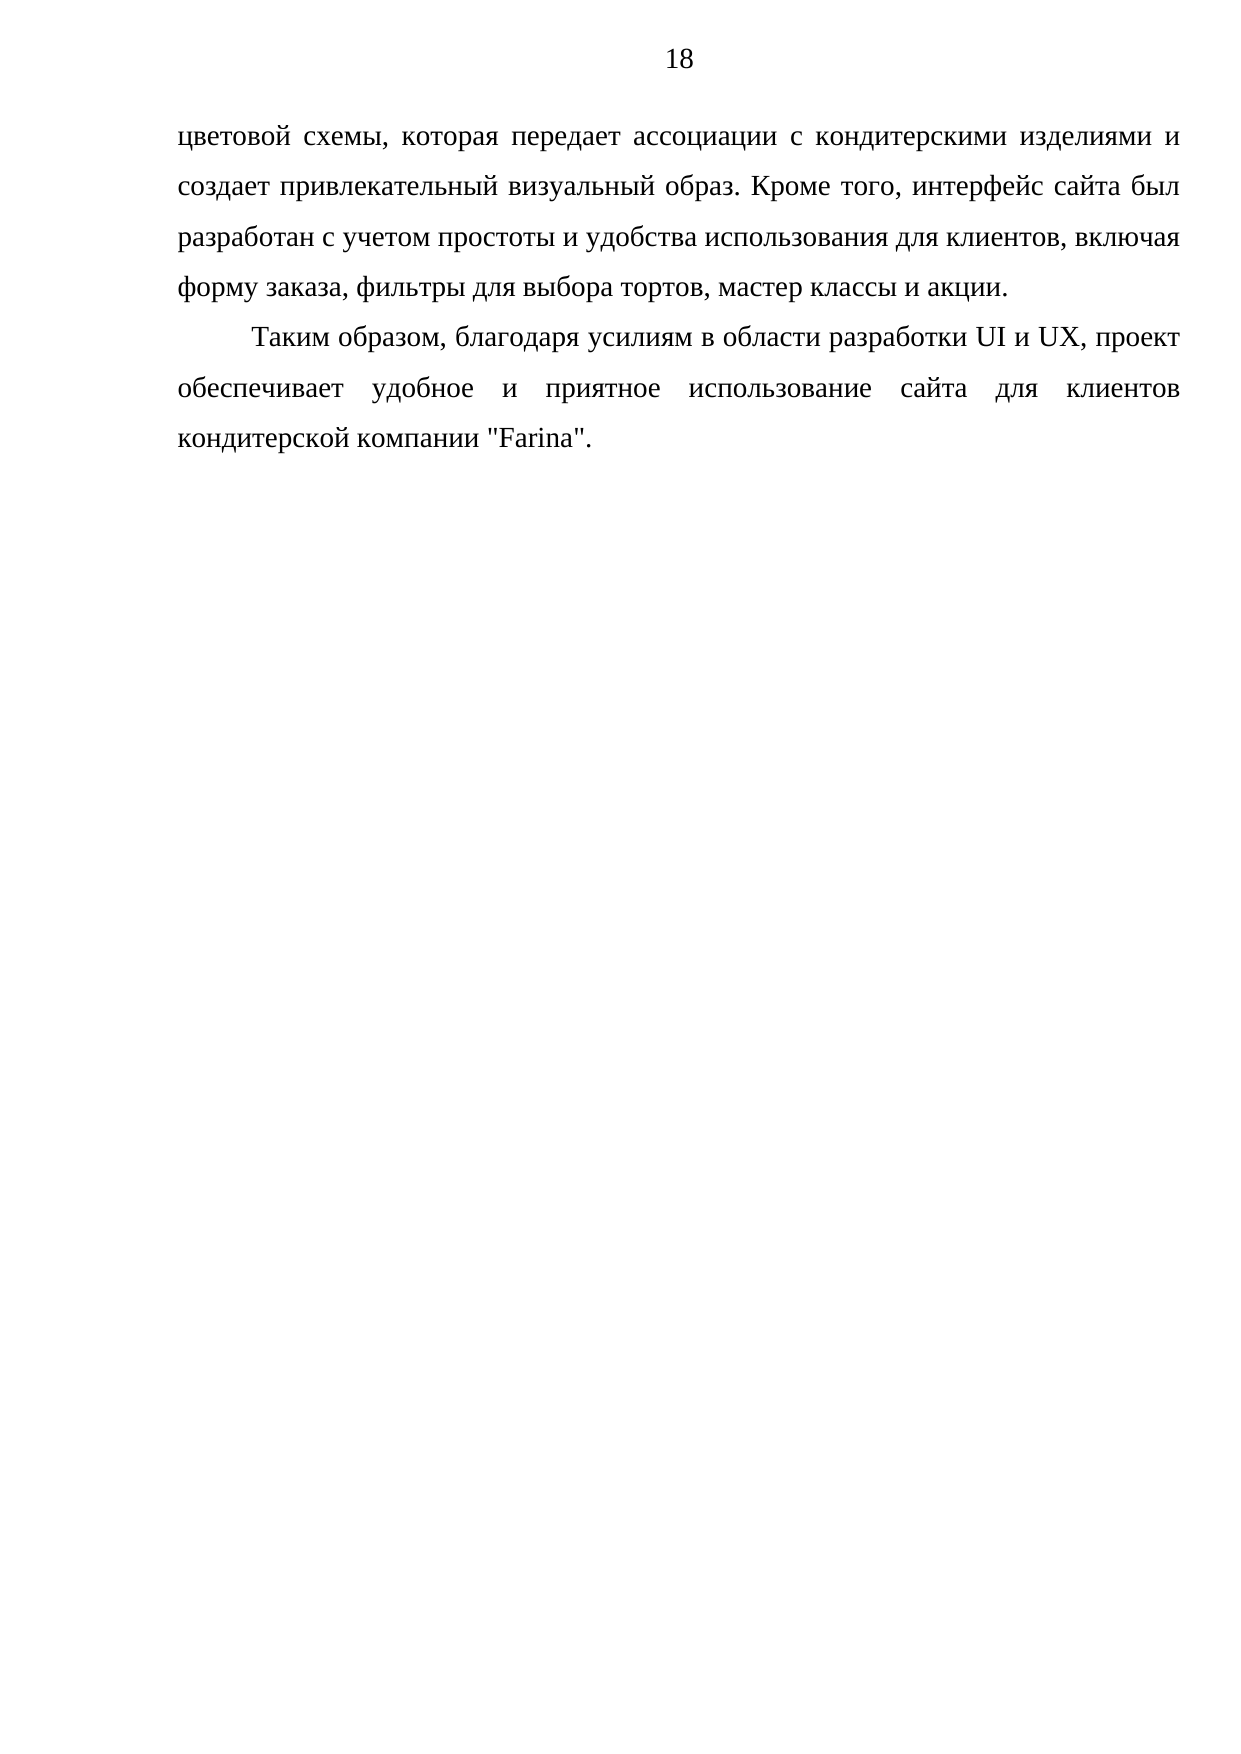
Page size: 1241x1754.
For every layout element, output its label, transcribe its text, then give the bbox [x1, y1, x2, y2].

text Таким образом, благодаря усилиям в области разработки UI и UX, проект обеспечивает удобное и приятное использование сайта для клиентов кондитерской компании "Farina". [177, 319, 1181, 453]
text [177, 118, 1181, 303]
